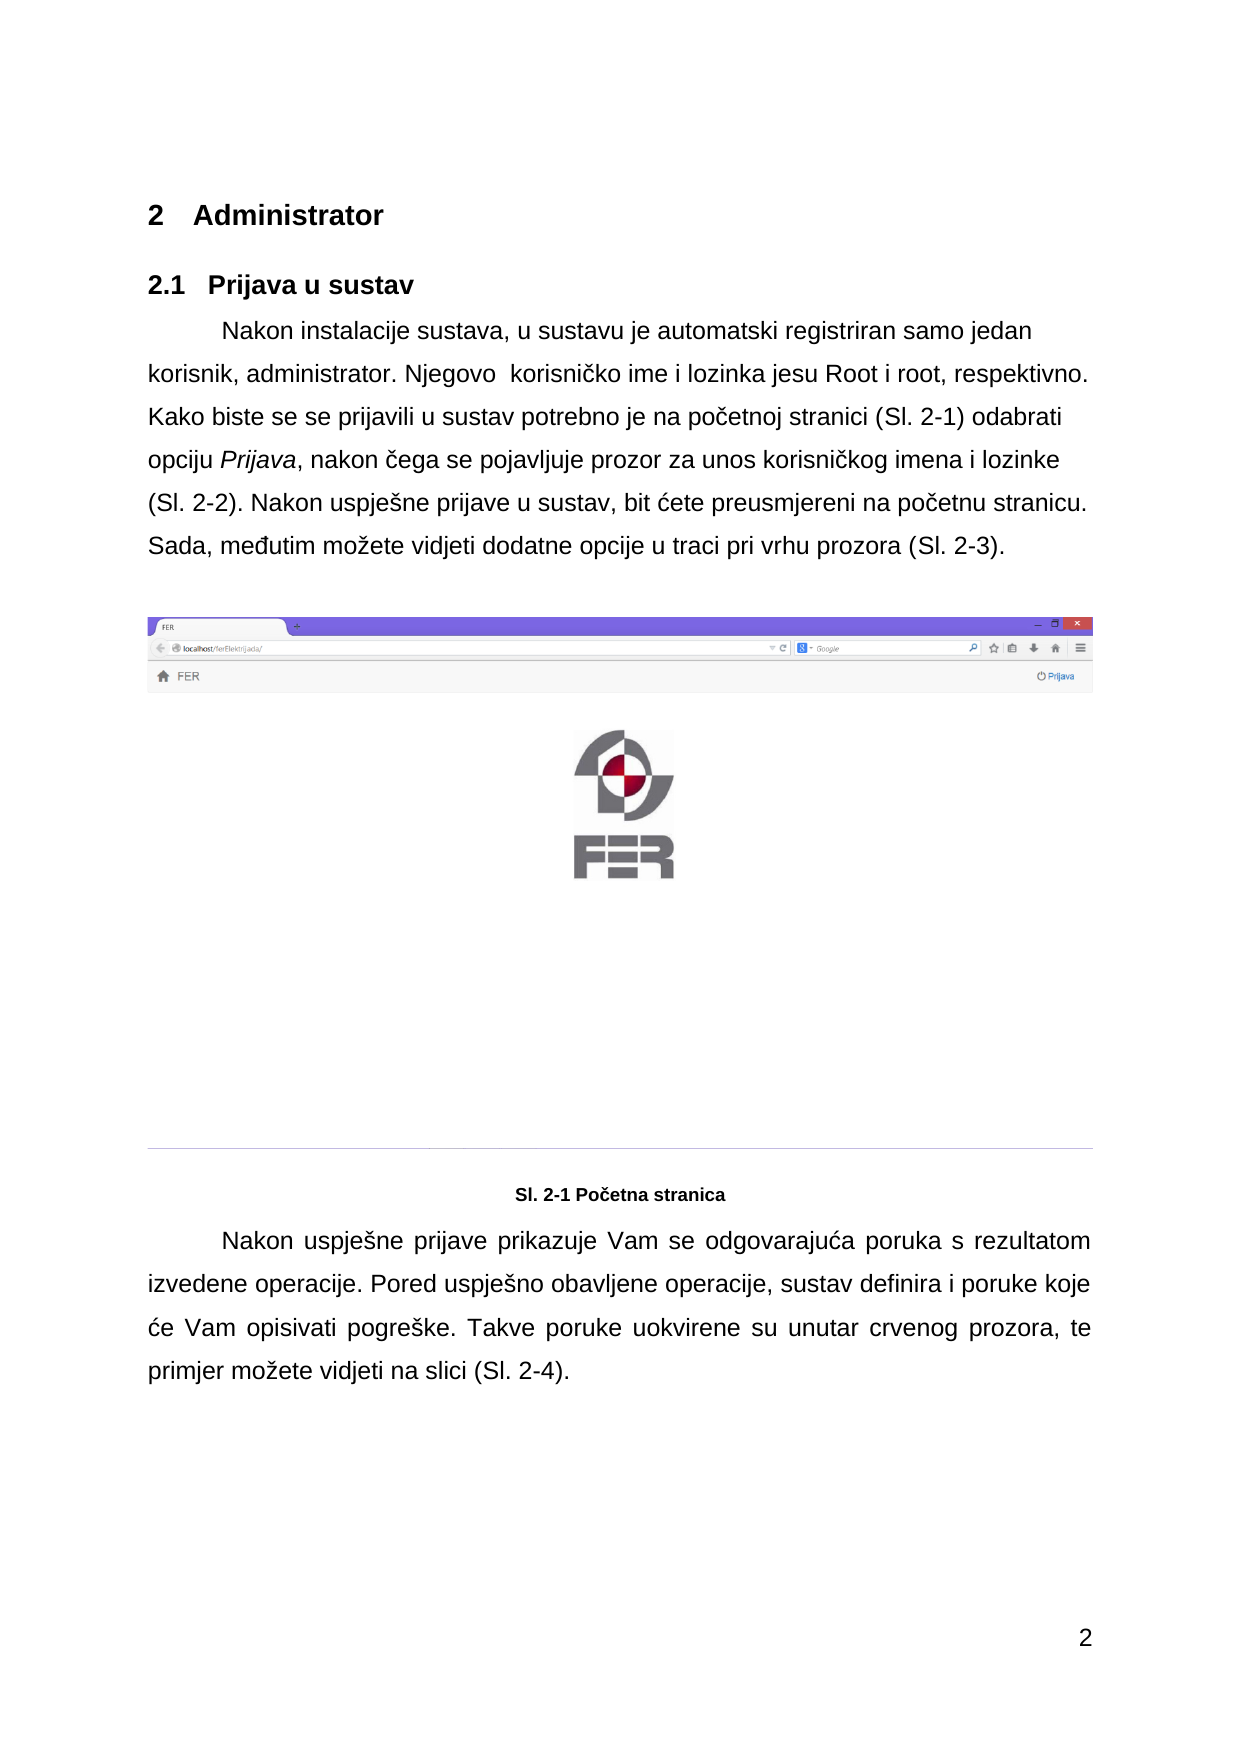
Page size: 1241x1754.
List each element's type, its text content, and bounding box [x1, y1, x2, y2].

picture [147, 617, 1093, 1149]
text Sl. 2-1 Početna stranica [148, 1184, 1093, 1206]
subtitle Administrator [148, 198, 1093, 231]
text Nakon instalacije sustava, u sustavu je automatski registriran samo jedan korisnik, administrator. Njegovo korisničko ime i lozinka jesu Root i root, respektivno. Kako biste se se prijavili u sustav potrebno je na početnoj stranici (Sl. 2.1) odabrati opciju Prijava, nakon čega se pojavljuje prozor za unos korisničkog imena i lozinke (Sl. 2.2). Nakon uspješne prijave u sustav, bit ćete preusmjereni na početnu stranicu. Sada, međutim možete vidjeti dodatne opcije u traci pri vrhu prozora (Sl. 2.3). [148, 316, 1093, 617]
text Nakon uspješne prijave prikazuje Vam se odgovarajuća poruka s rezultatom izvedene operacije. Pored uspješno obavljene operacije, sustav definira i poruke koje će Vam opisivati pogreške. Takve poruke uokvirene su unutar crvenog prozora, te primjer možete vidjeti na slici (Sl. 2.4). [148, 1226, 1093, 1384]
subtitle Prijava u sustav [148, 269, 1093, 300]
